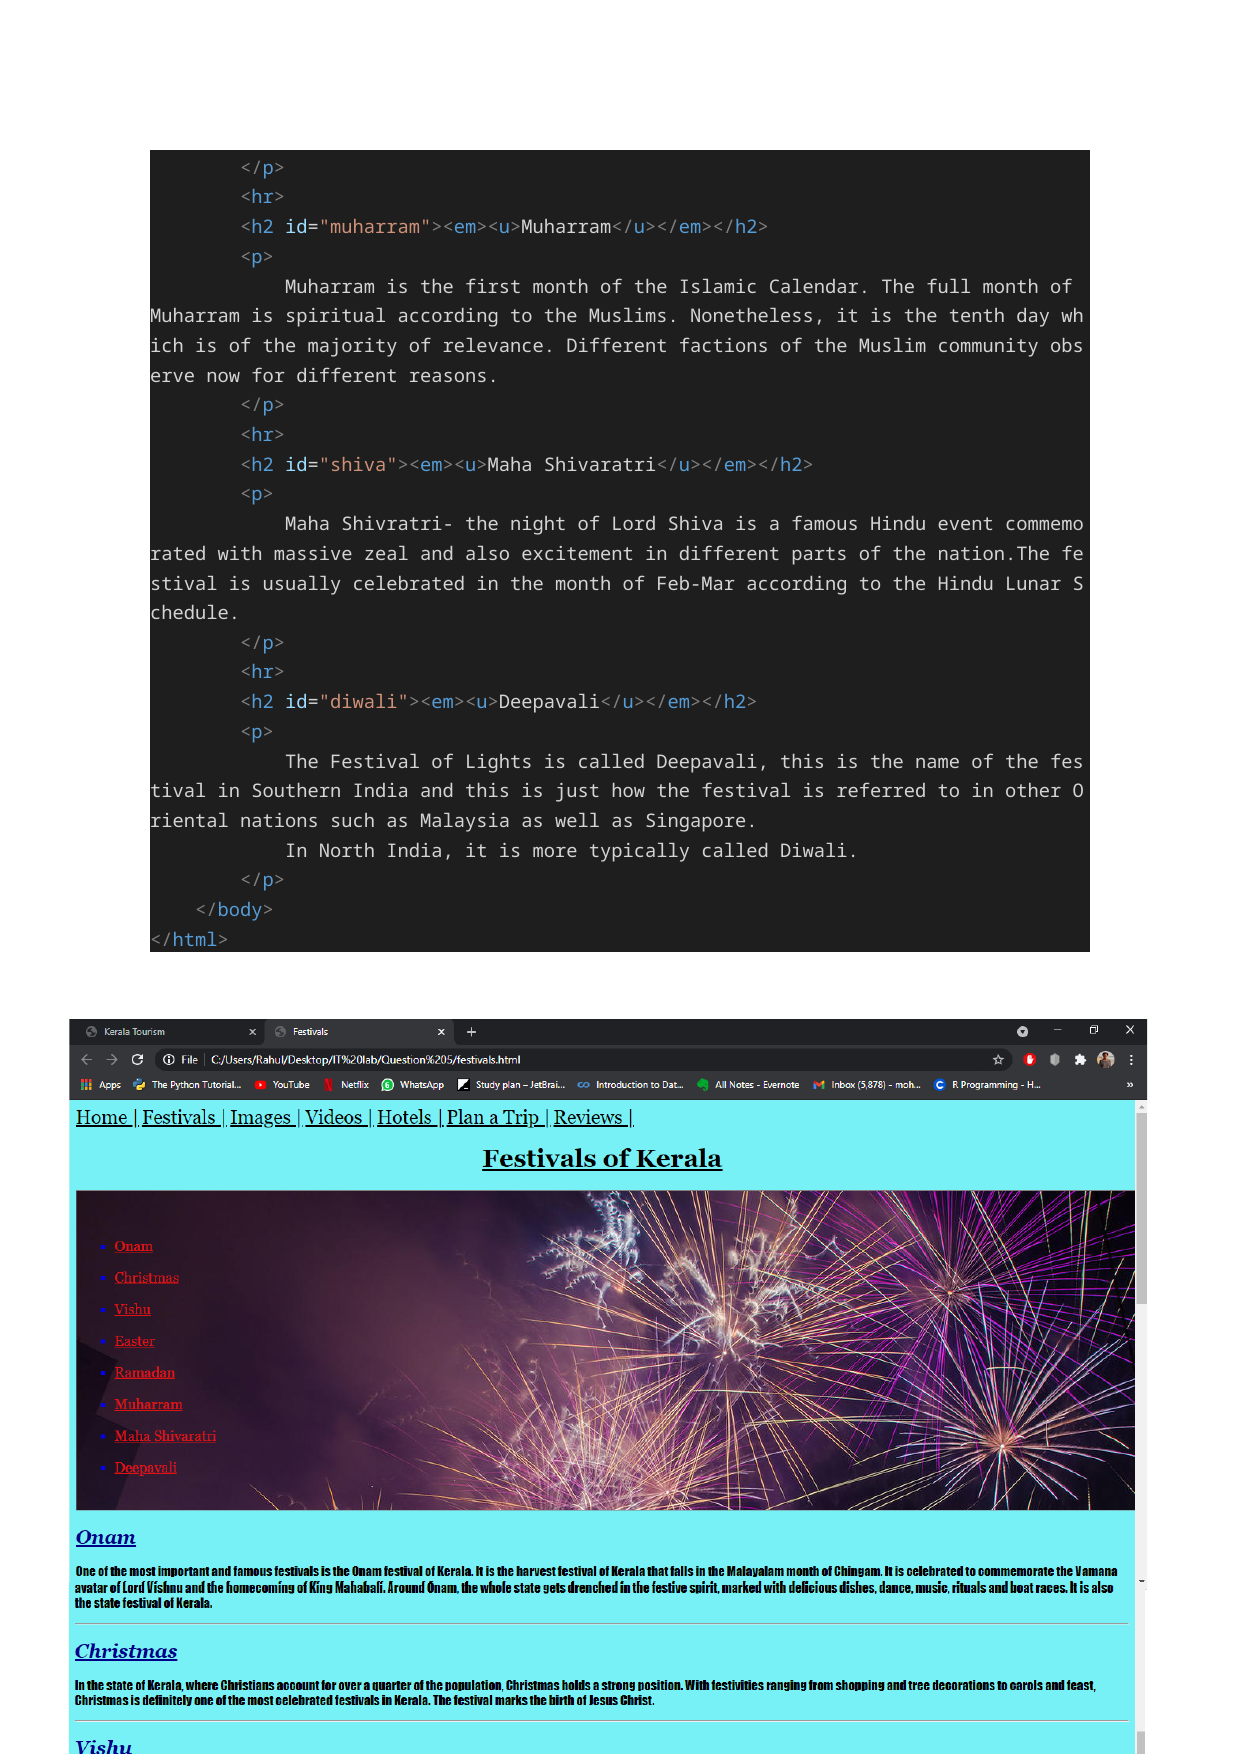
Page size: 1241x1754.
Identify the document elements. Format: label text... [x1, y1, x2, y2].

text </p> [150, 625, 1090, 655]
picture [68, 1019, 1148, 1754]
text <h2 id="shiva"><em><u>Maha Shivaratri</u></em></h2> [150, 447, 1090, 477]
text </p> [150, 862, 1090, 892]
text <p> [150, 239, 1090, 269]
text The Festival of Lights is called Deepavali, this is the name of the festival in Southern India and this is just how the festival is referred to in other Oriental nations such as Malaysia as well as Singapore. [150, 744, 1090, 833]
text <p> [150, 714, 1090, 744]
text <h2 id="diwali"><em><u>Deepavali</u></em></h2> [150, 684, 1090, 714]
text <p> [150, 477, 1090, 506]
text </p> [150, 387, 1090, 417]
text Muharram is the first month of the Islamic Calendar. The full month of Muharram is spiritual according to the Muslims. Nonetheless, it is the tenth day which is of the majority of relevance. Different factions of the Muslim community observe now for different reasons. [150, 269, 1090, 387]
text In North India, it is more typically called Diwali. [150, 833, 1090, 862]
text </html> [150, 922, 1090, 952]
text <hr> [150, 180, 1090, 209]
text <hr> [150, 417, 1090, 447]
text <h2 id="muharram"><em><u>Muharram</u></em></h2> [150, 209, 1090, 239]
text </p> [150, 150, 1090, 180]
text <hr> [150, 655, 1090, 684]
text Maha Shivratri- the night of Lord Shiva is a famous Hindu event commemorated with massive zeal and also excitement in different parts of the nation.The festival is usually celebrated in the month of Feb-Mar according to the Hindu Lunar Schedule. [150, 506, 1090, 625]
text </body> [150, 892, 1090, 922]
